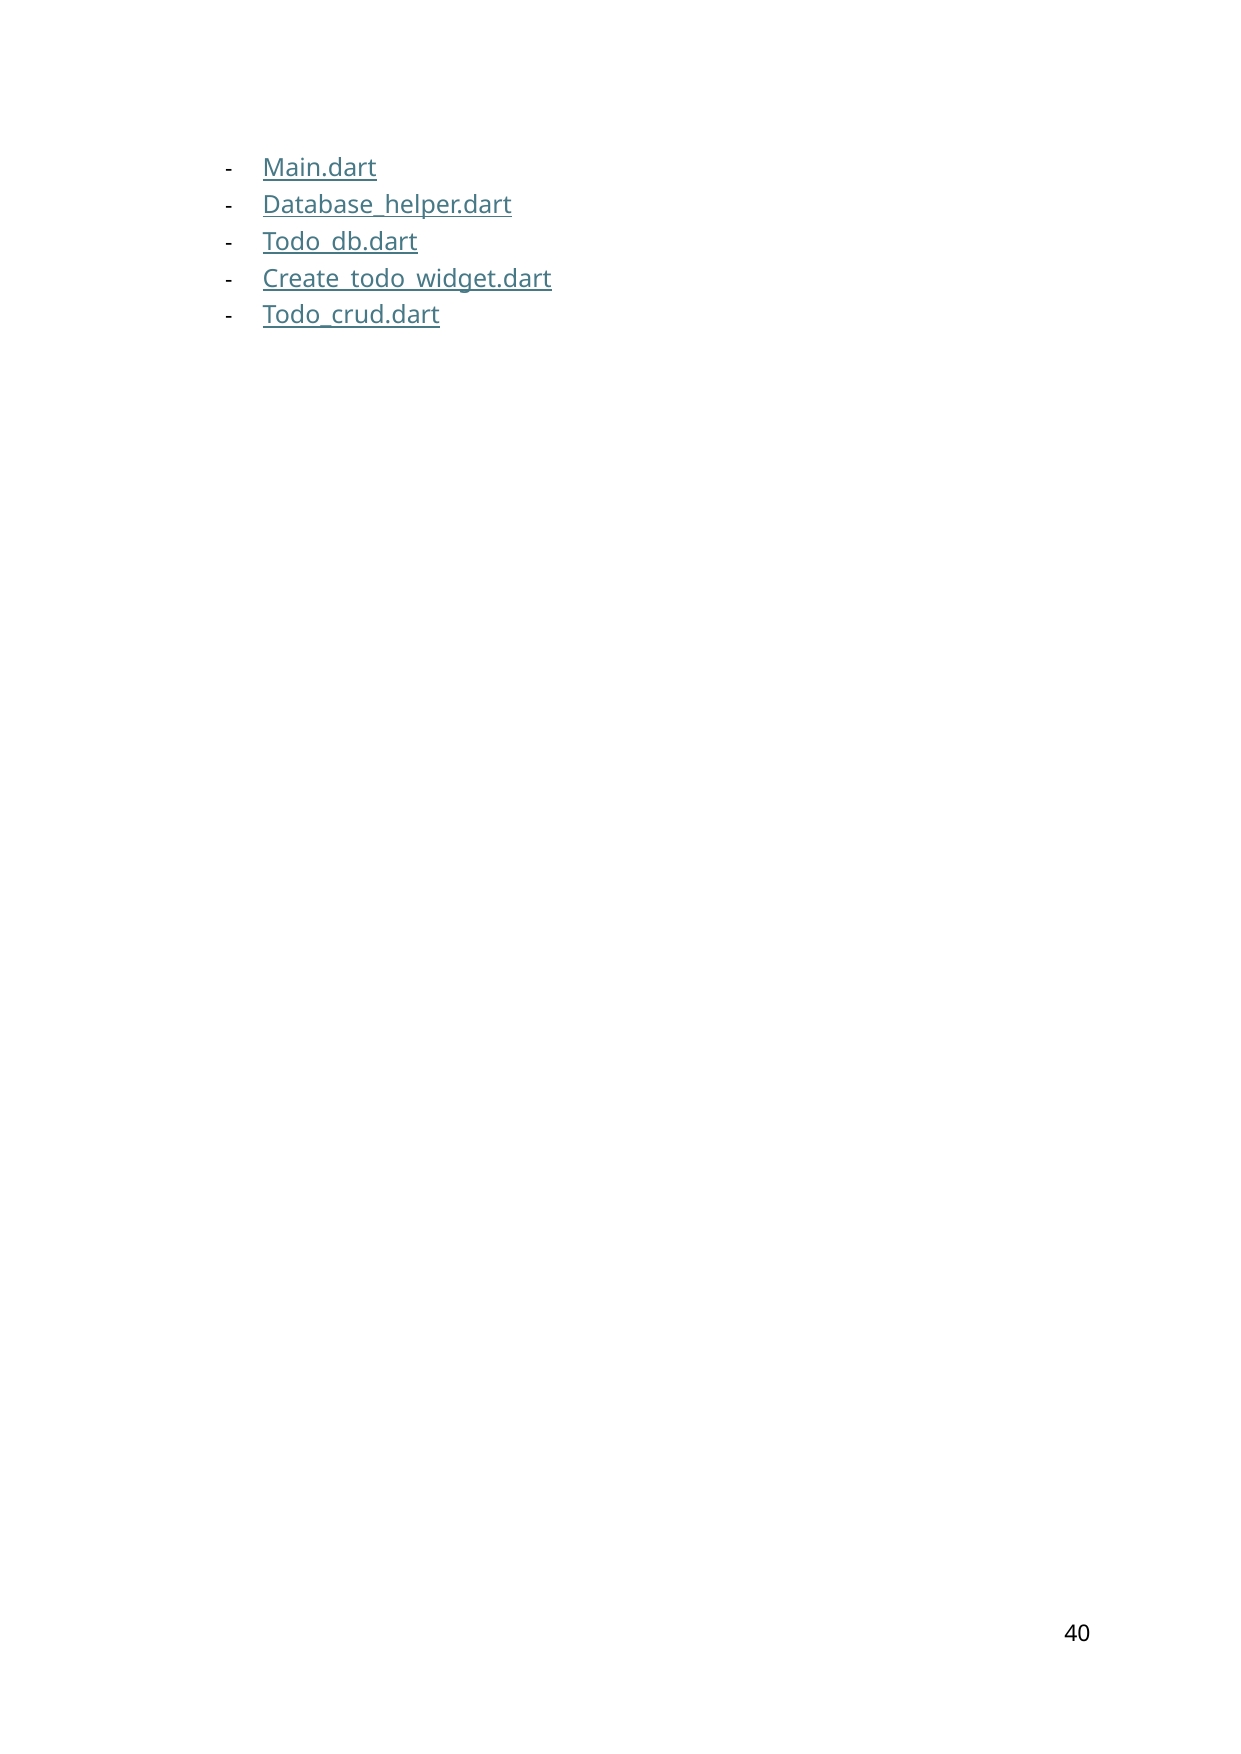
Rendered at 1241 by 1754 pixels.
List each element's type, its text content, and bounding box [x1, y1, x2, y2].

list Todo_crud.dart [225, 297, 1090, 331]
list Database_helper.dart [225, 187, 1090, 221]
list Create_todo_widget.dart [225, 260, 1090, 294]
list Main.dart [225, 150, 1090, 184]
list Todo_db.dart [225, 223, 1090, 258]
